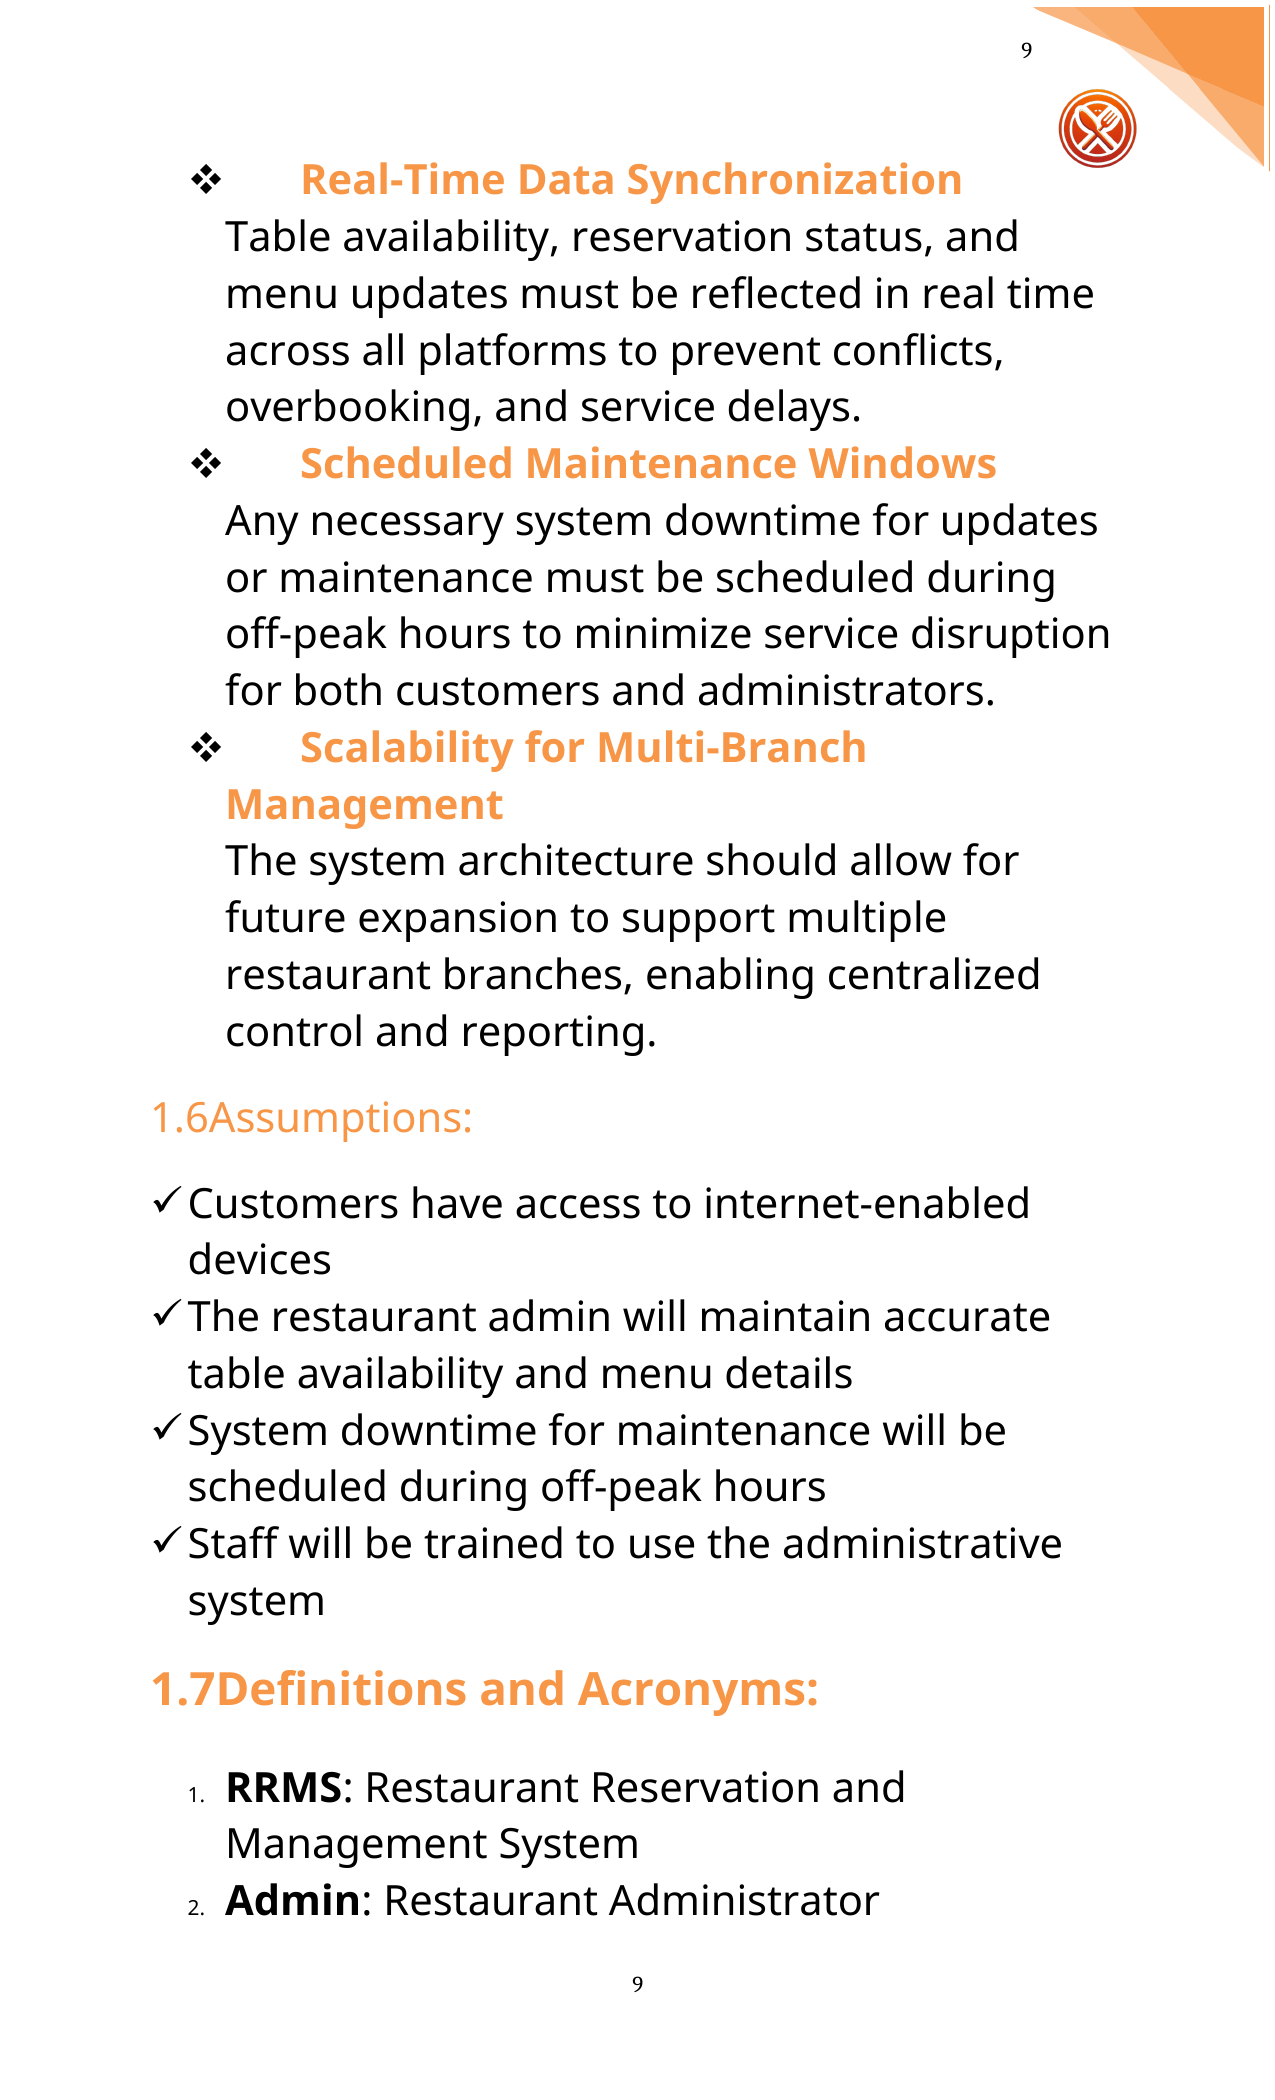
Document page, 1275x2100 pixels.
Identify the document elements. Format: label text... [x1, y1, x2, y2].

list Scalability for Multi-Branch Management The system architecture should allow for future expansion to support multiple restaurant branches, enabling centralized control and reporting. [187, 718, 1125, 1058]
subtitle 1.7Definitions and Acronyms: [150, 1657, 1125, 1719]
list Staff will be trained to use the administrative system [150, 1514, 1125, 1628]
list Admin: Restaurant Administrator [187, 1871, 1125, 1928]
list RRMS: Restaurant Reservation and Management System [187, 1758, 1125, 1871]
picture [1027, 7, 1264, 191]
list Scheduled Maintenance Windows Any necessary system downtime for updates or maintenance must be scheduled during off-peak hours to minimize service disruption for both customers and administrators. [187, 434, 1125, 718]
list Customers have access to internet-enabled devices [150, 1173, 1125, 1287]
list Real-Time Data Synchronization Table availability, reservation status, and menu updates must be reflected in real time across all platforms to prevent conflicts, overbooking, and service delays. [187, 150, 1125, 434]
list System downtime for maintenance will be scheduled during off-peak hours [150, 1401, 1125, 1514]
text 1.6Assumptions: [150, 1087, 1125, 1144]
list The restaurant admin will maintain accurate table availability and menu details [150, 1287, 1125, 1401]
